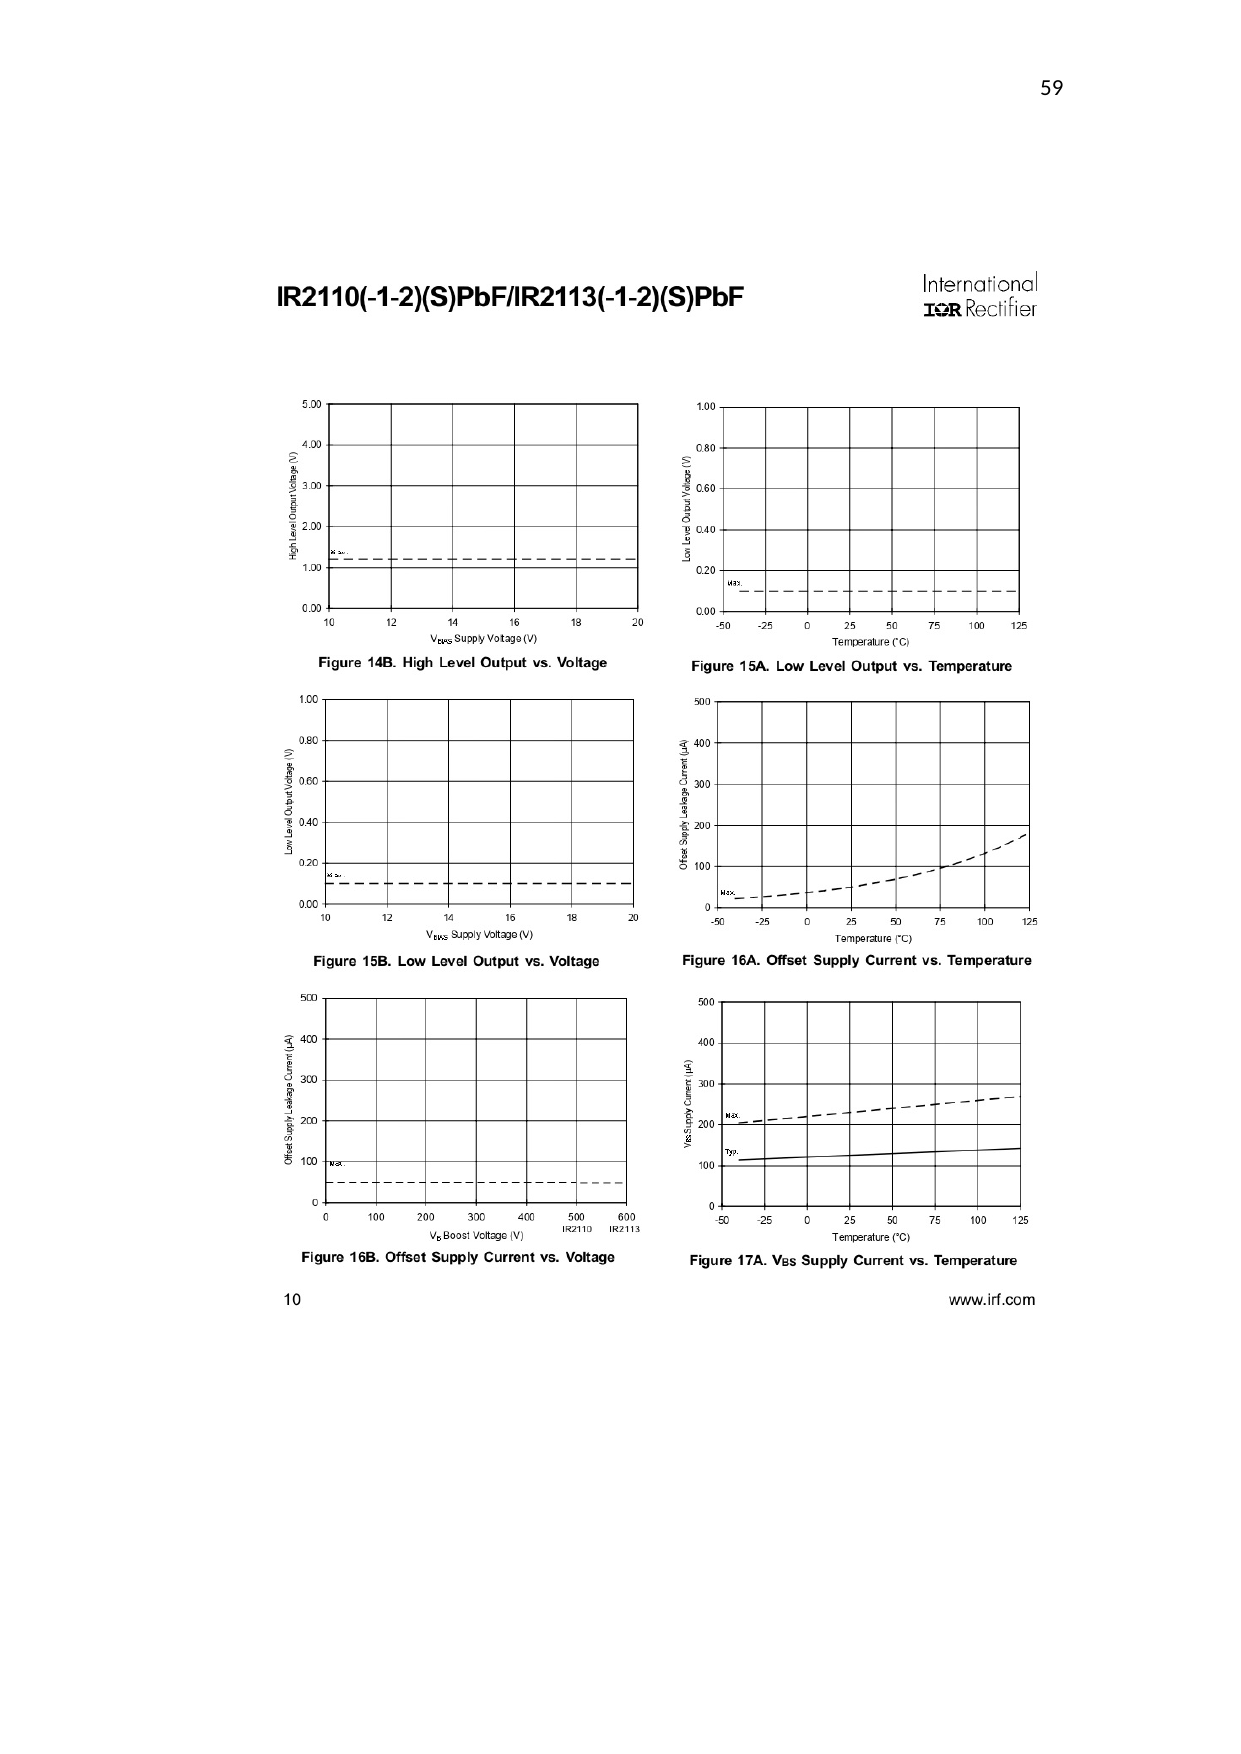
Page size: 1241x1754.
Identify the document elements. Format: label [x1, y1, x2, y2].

picture [236, 236, 1063, 1350]
